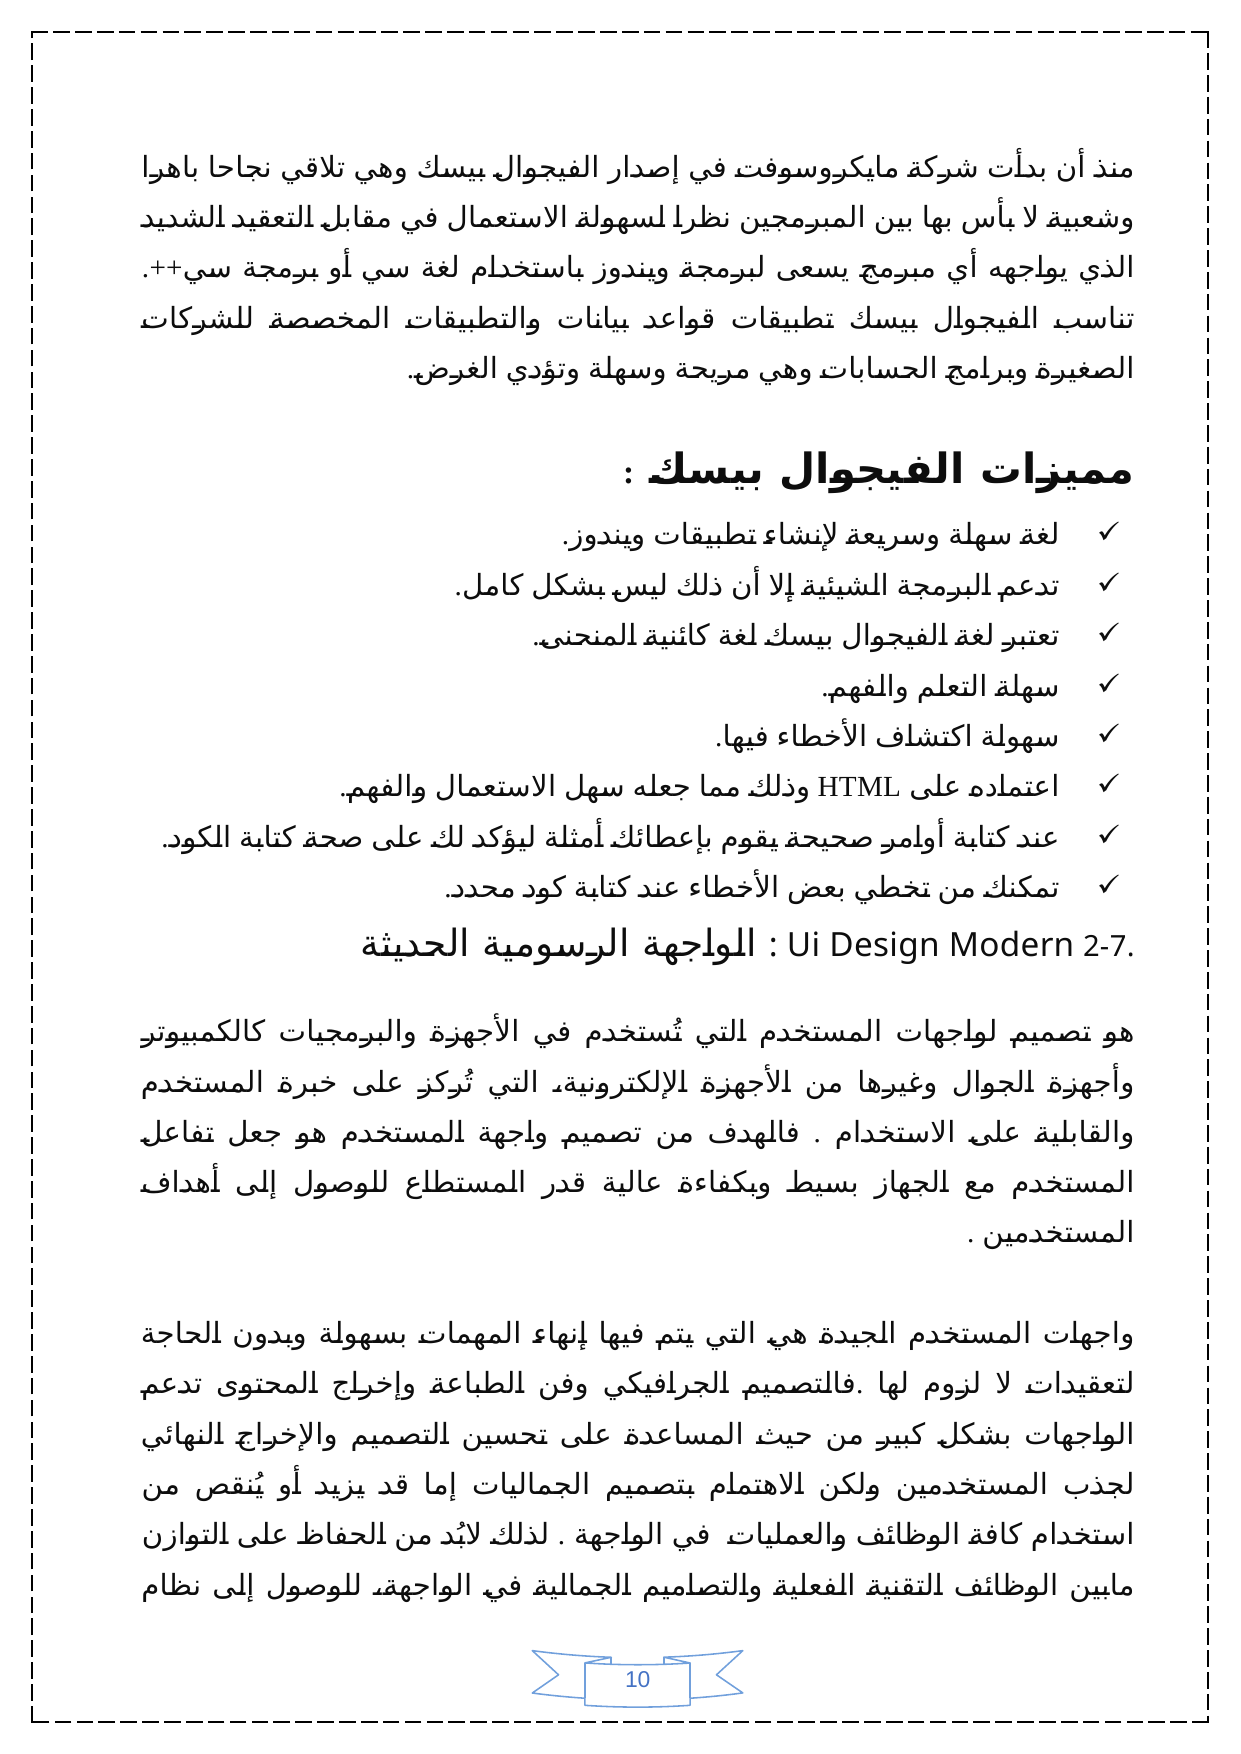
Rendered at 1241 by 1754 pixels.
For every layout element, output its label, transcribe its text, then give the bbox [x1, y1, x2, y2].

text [141, 1316, 1134, 1601]
list اعتماده على HTML وذلك مما جعله سهل الاستعمال والفهم. [141, 769, 1097, 803]
text مميزات الفيجوال بيسك : [141, 445, 1134, 493]
list عند كتابة أوامر صحيحة يقوم بإعطائك أمثلة ليؤكد لك على صحة كتابة الكود. [141, 820, 1097, 854]
list لغة سهلة وسريعة لإنشاء تطبيقات ويندوز. [141, 517, 1097, 551]
list تعتبر لغة الفيجوال بيسك لغة كائنية المنحنى. [141, 618, 1097, 652]
list سهولة اكتشاف الأخطاء فيها. [141, 719, 1097, 753]
list سهلة التعلم والفهم. [141, 669, 1097, 702]
list تدعم البرمجة الشيئية إلا أن ذلك ليس بشكل كامل. [141, 568, 1097, 602]
text منذ أن بدأت شركة مايكروسوفت في إصدار الفيجوال بيسك وهي تلاقي نجاحا باهرا وشعبية لا بأس بها بين المبرمجين نظرا لسهولة الاستعمال في مقابل التعقيد الشديد الذي يواجهه أي مبرمج يسعى لبرمجة ويندوز باستخدام لغة سي أو برمجة سي++. تناسب الفيجوال بيسك تطبيقات قواعد بيانات والتطبيقات المخصصة للشركات الصغيرة وبرامج الحسابات وهي مريحة وسهلة وتؤدي الغرض. [141, 150, 1134, 385]
text هو تصميم لواجهات المستخدم التي تُستخدم في الأجهزة والبرمجيات كالكمبيوتر وأجهزة الجوال وغيرها من الأجهزة الإلكترونية، التي تُركز على خبرة المستخدم والقابلية على الاستخدام . فالهدف من تصميم واجهة المستخدم هو جعل تفاعل المستخدم مع الجهاز بسيط وبكفاءة عالية قدر المستطاع للوصول إلى أهداف المستخدمين . [141, 1014, 1134, 1249]
list تمكنك من تخطي بعض الأخطاء عند كتابة كود محدد. [141, 870, 1097, 904]
text الواجهة الرسومية الحديثة : Ui Design Modern 2-7. [141, 921, 1134, 966]
